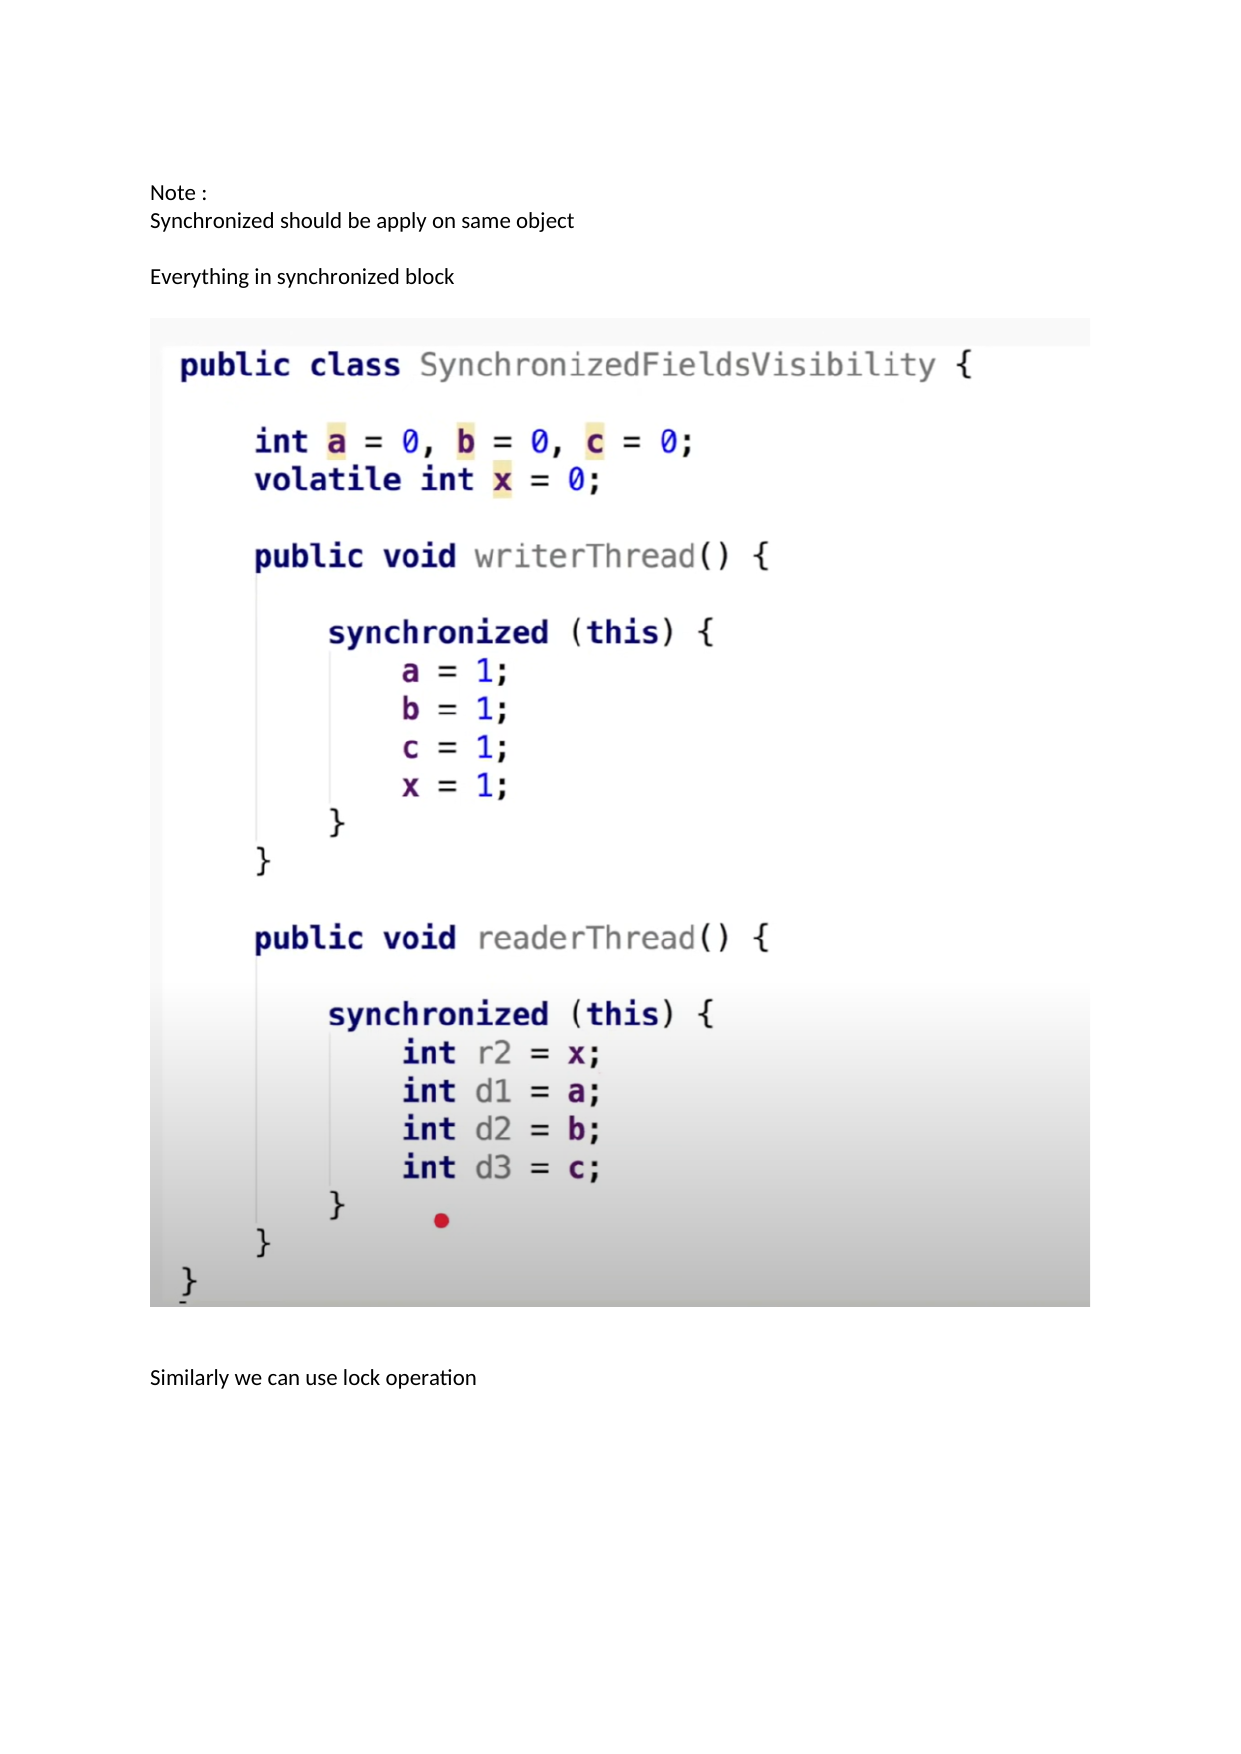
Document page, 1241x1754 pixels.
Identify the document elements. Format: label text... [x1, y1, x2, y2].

text Similarly we can use lock operation [150, 1363, 1090, 1391]
text Everything in synchronized block [150, 262, 1090, 290]
text Note : [150, 178, 1090, 206]
text Synchronized should be apply on same object [150, 206, 1090, 234]
picture [150, 318, 1091, 1307]
